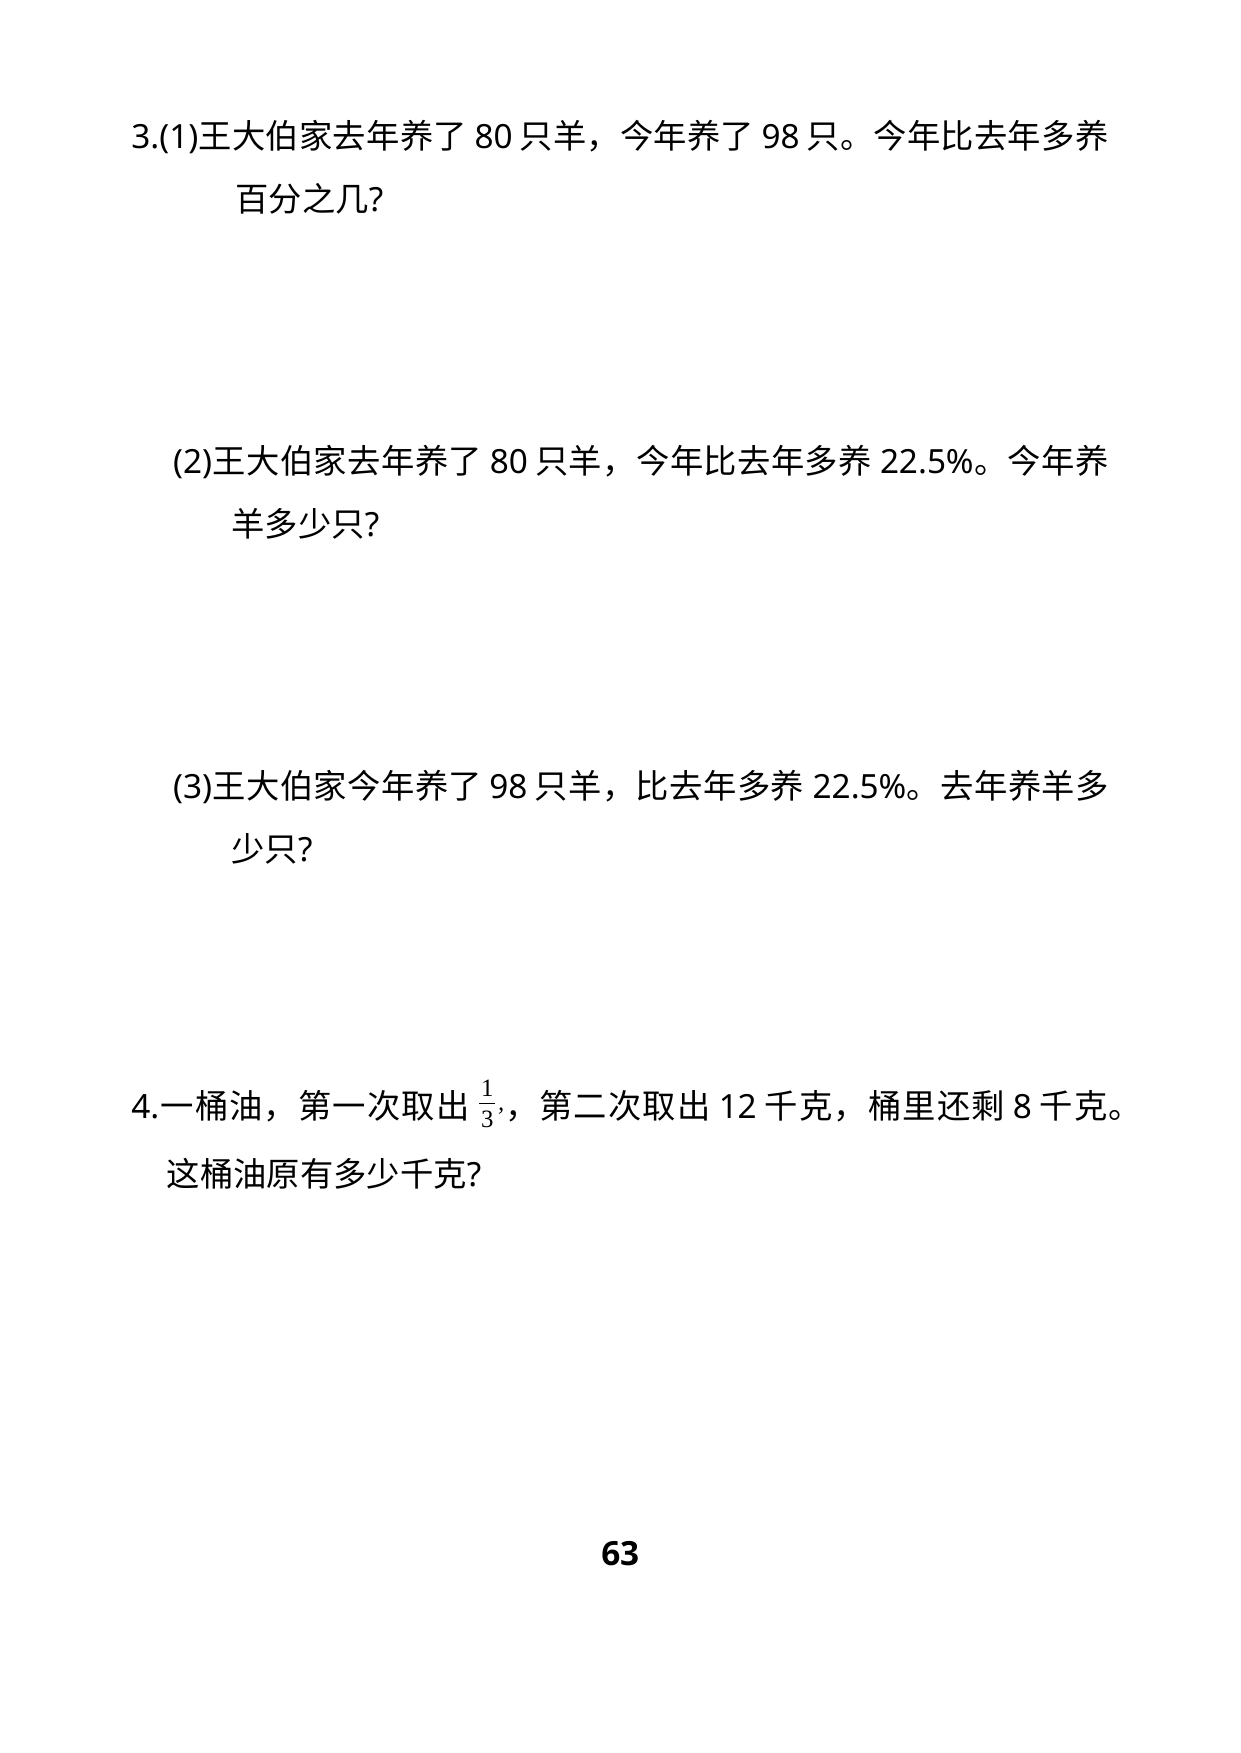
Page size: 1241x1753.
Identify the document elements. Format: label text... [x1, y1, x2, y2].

text 63 [131, 1529, 1109, 1575]
text 3.(1)王大伯家去年养了80只羊，今年养了98只。今年比去年多养百分之几? [131, 96, 1109, 221]
text 4.一桶油，第一次取出 ，第二次取出12千克，桶里还剩8千克。这桶油原有多少千克? [131, 1071, 1109, 1196]
text (2)王大伯家去年养了80只羊，今年比去年多养22.5%。今年养羊多少只? [173, 421, 1109, 546]
text (3)王大伯家今年养了98只羊，比去年多养 22.5%。去年养羊多少只? [173, 746, 1109, 871]
